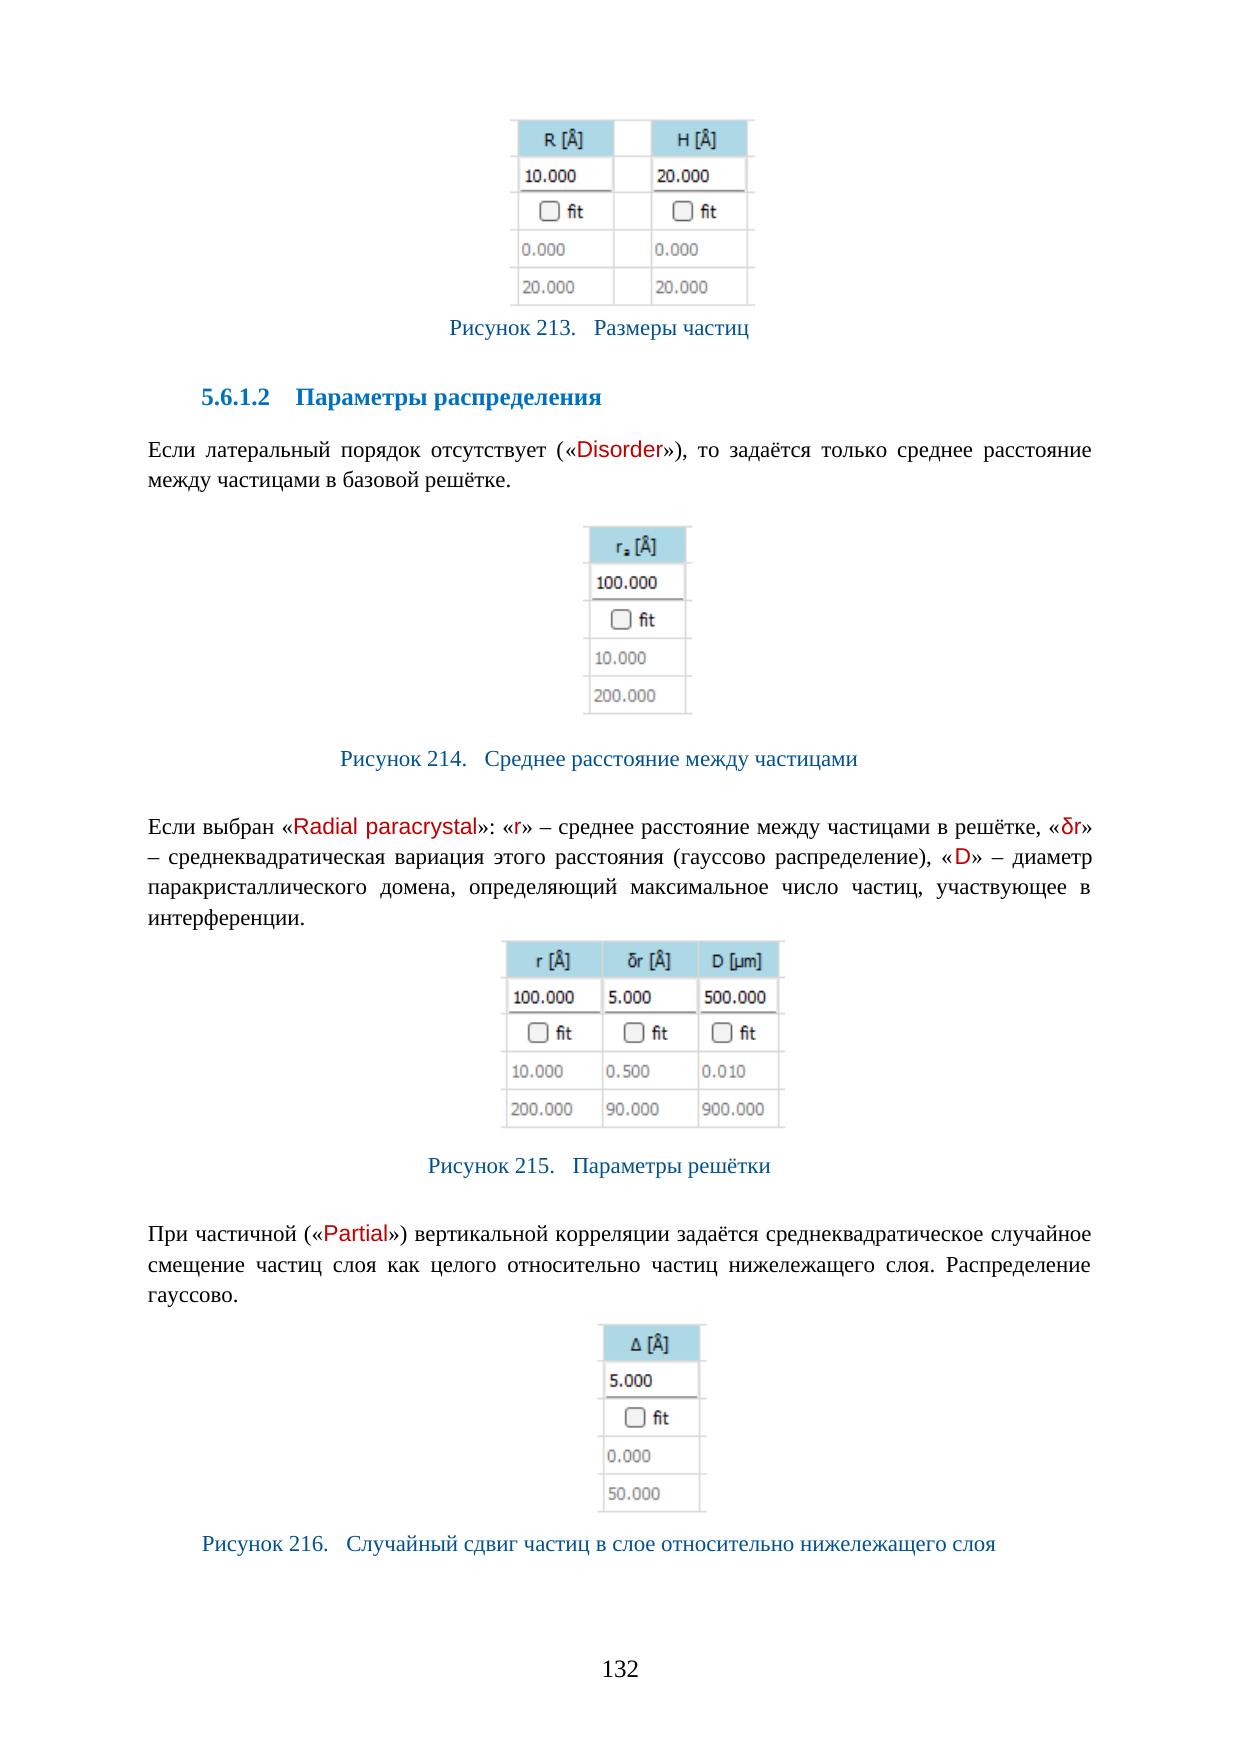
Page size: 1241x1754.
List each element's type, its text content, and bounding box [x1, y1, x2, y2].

list Среднее расстояние между частицами [178, 534, 1093, 771]
text При частичной («Partial») вертикальной корреляции задаётся среднеквадратическое случайное смещение частиц слоя как целого относительно частиц нижележащего слоя. Распределение гауссово. [148, 1220, 1093, 1307]
text Если латеральный порядок отсутствует («Disorder»), то задаётся только среднее расстояние между частицами в базовой решётке. [148, 436, 1093, 492]
picture [583, 520, 693, 721]
picture [500, 937, 786, 1133]
list Параметры решётки [178, 971, 1093, 1179]
picture [510, 115, 756, 314]
subtitle Параметры распределения [201, 382, 1093, 411]
list Случайный сдвиг частиц в слое относительно нижележащего слоя [178, 1348, 1093, 1556]
picture [597, 1318, 707, 1519]
text Если выбран «Radial paracrystal»: «r» – среднее расстояние между частицами в решётке, «δr» – среднеквадратическая вариация этого расстояния (гауссово распределение), «D» – диаметр паракристаллического домена, определяющий максимальное число частиц, участвующее в интерференции. [148, 813, 1093, 930]
list Размеры частиц [178, 133, 1093, 341]
